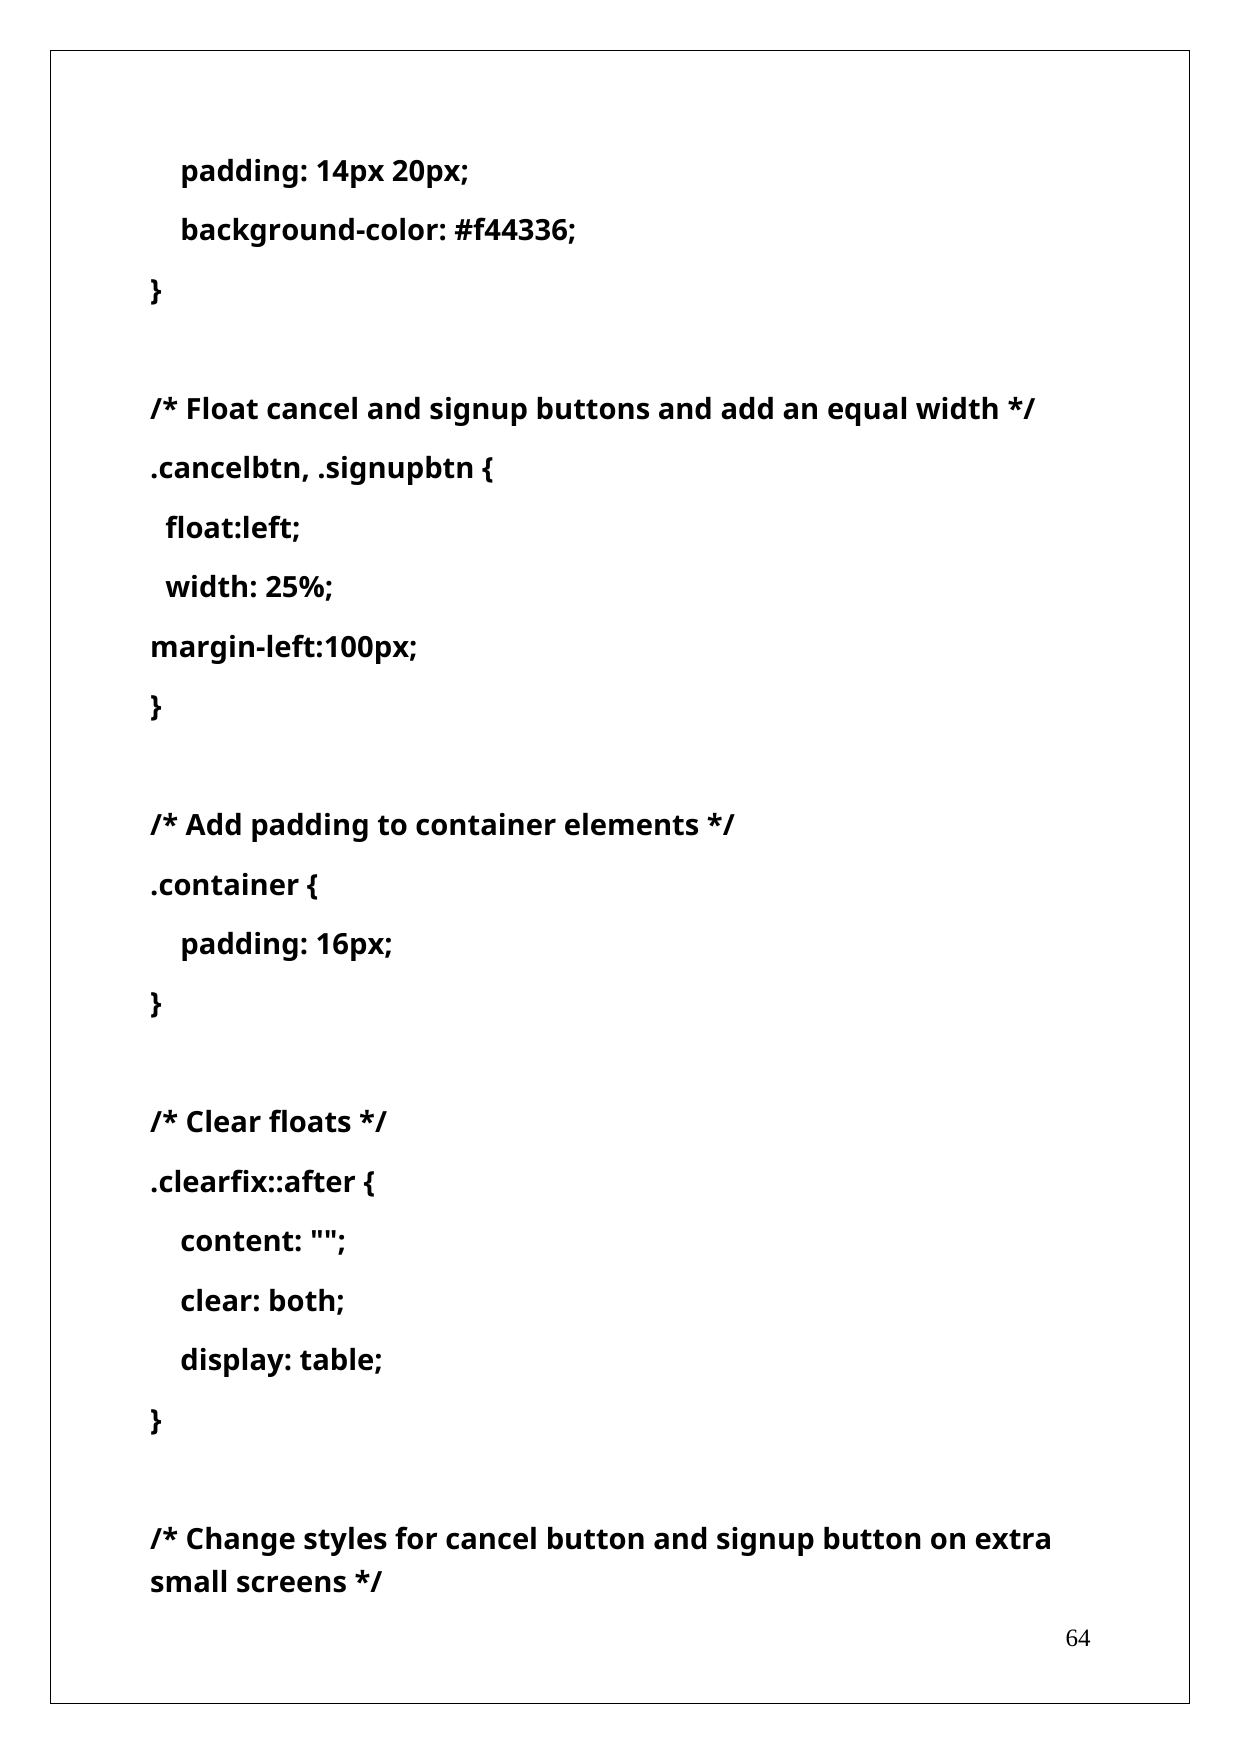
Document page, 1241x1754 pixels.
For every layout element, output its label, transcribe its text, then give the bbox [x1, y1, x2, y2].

text content: ""; [150, 1221, 1090, 1260]
text clear: both; [150, 1280, 1090, 1320]
text .container { [150, 864, 1090, 903]
text padding: 14px 20px; [150, 150, 1090, 190]
text display: table; [150, 1339, 1090, 1379]
text background-color: #f44336; [150, 209, 1090, 249]
text width: 25%; [150, 566, 1090, 606]
text float:left; [150, 507, 1090, 547]
text /* Change styles for cancel button and signup button on extra small screens */ [150, 1518, 1090, 1601]
text .cancelbtn, .signupbtn { [150, 447, 1090, 487]
text } [150, 983, 1090, 1022]
text /* Float cancel and signup buttons and add an equal width */ [150, 388, 1090, 428]
text /* Clear floats */ [150, 1102, 1090, 1141]
text margin-left:100px; [150, 626, 1090, 666]
text padding: 16px; [150, 923, 1090, 963]
text } [150, 269, 1090, 309]
text } [150, 685, 1090, 725]
text .clearfix::after { [150, 1161, 1090, 1201]
text /* Add padding to container elements */ [150, 804, 1090, 844]
text } [150, 1399, 1090, 1439]
